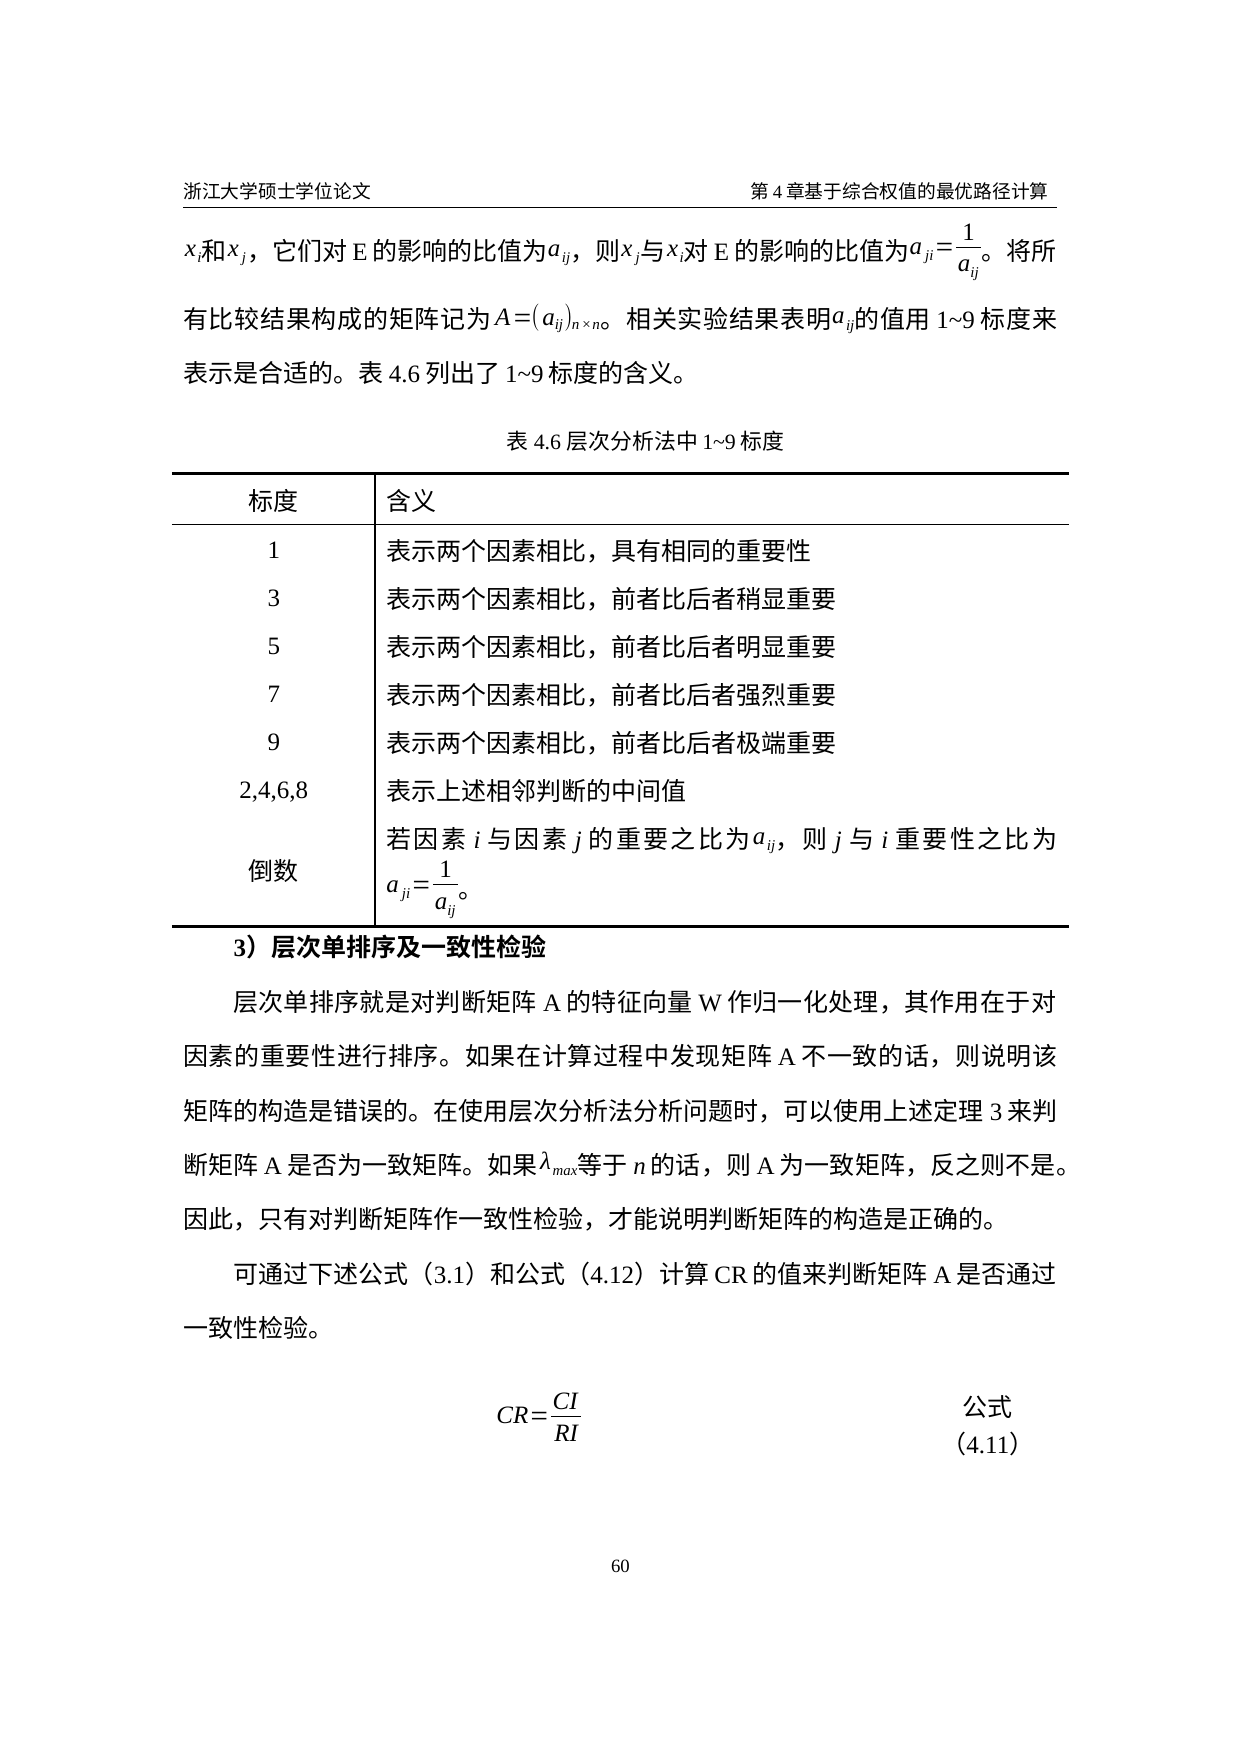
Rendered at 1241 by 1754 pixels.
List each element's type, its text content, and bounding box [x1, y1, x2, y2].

text 层次单排序就是对判断矩阵A的特征向量W作归一化处理，其作用在于对因素的重要性进行排序。如果在计算过程中发现矩阵A不一致的话，则说明该矩阵的构造是错误的。在使用层次分析法分析问题时，可以使用上述定理3来判断矩阵A是否为一致矩阵。如果等于n的话，则A为一致矩阵，反之则不是。因此，只有对判断矩阵作一致性检验，才能说明判断矩阵的构造是正确的。 [183, 982, 1057, 1236]
table_cell 倒数 [172, 814, 374, 925]
table_cell 9 [172, 718, 374, 766]
table_cell 表示两个因素相比，前者比后者稍显重要 [376, 573, 1069, 621]
table_cell 5 [172, 621, 374, 669]
table_cell 表示两个因素相比，前者比后者极端重要 [376, 718, 1069, 766]
table_cell 7 [172, 670, 374, 718]
table_cell 表示两个因素相比，前者比后者明显重要 [376, 621, 1069, 669]
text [183, 218, 1057, 390]
table_cell 3 [172, 573, 374, 621]
table_cell 表示两个因素相比，前者比后者强烈重要 [376, 670, 1069, 718]
text 3）层次单排序及一致性检验 [183, 928, 1057, 964]
table_cell 1 [172, 525, 374, 573]
table_header [172, 1363, 907, 1460]
table_cell 表示上述相邻判断的中间值 [376, 766, 1069, 814]
table_cell 若因素i与因素j的重要之比为，则j与i重要性之比为。 [376, 814, 1069, 925]
table_cell 表示两个因素相比，具有相同的重要性 [376, 525, 1069, 573]
table_cell 2,4,6,8 [172, 766, 374, 814]
table_header 标度 [172, 475, 374, 523]
table_header 含义 [376, 475, 1069, 523]
